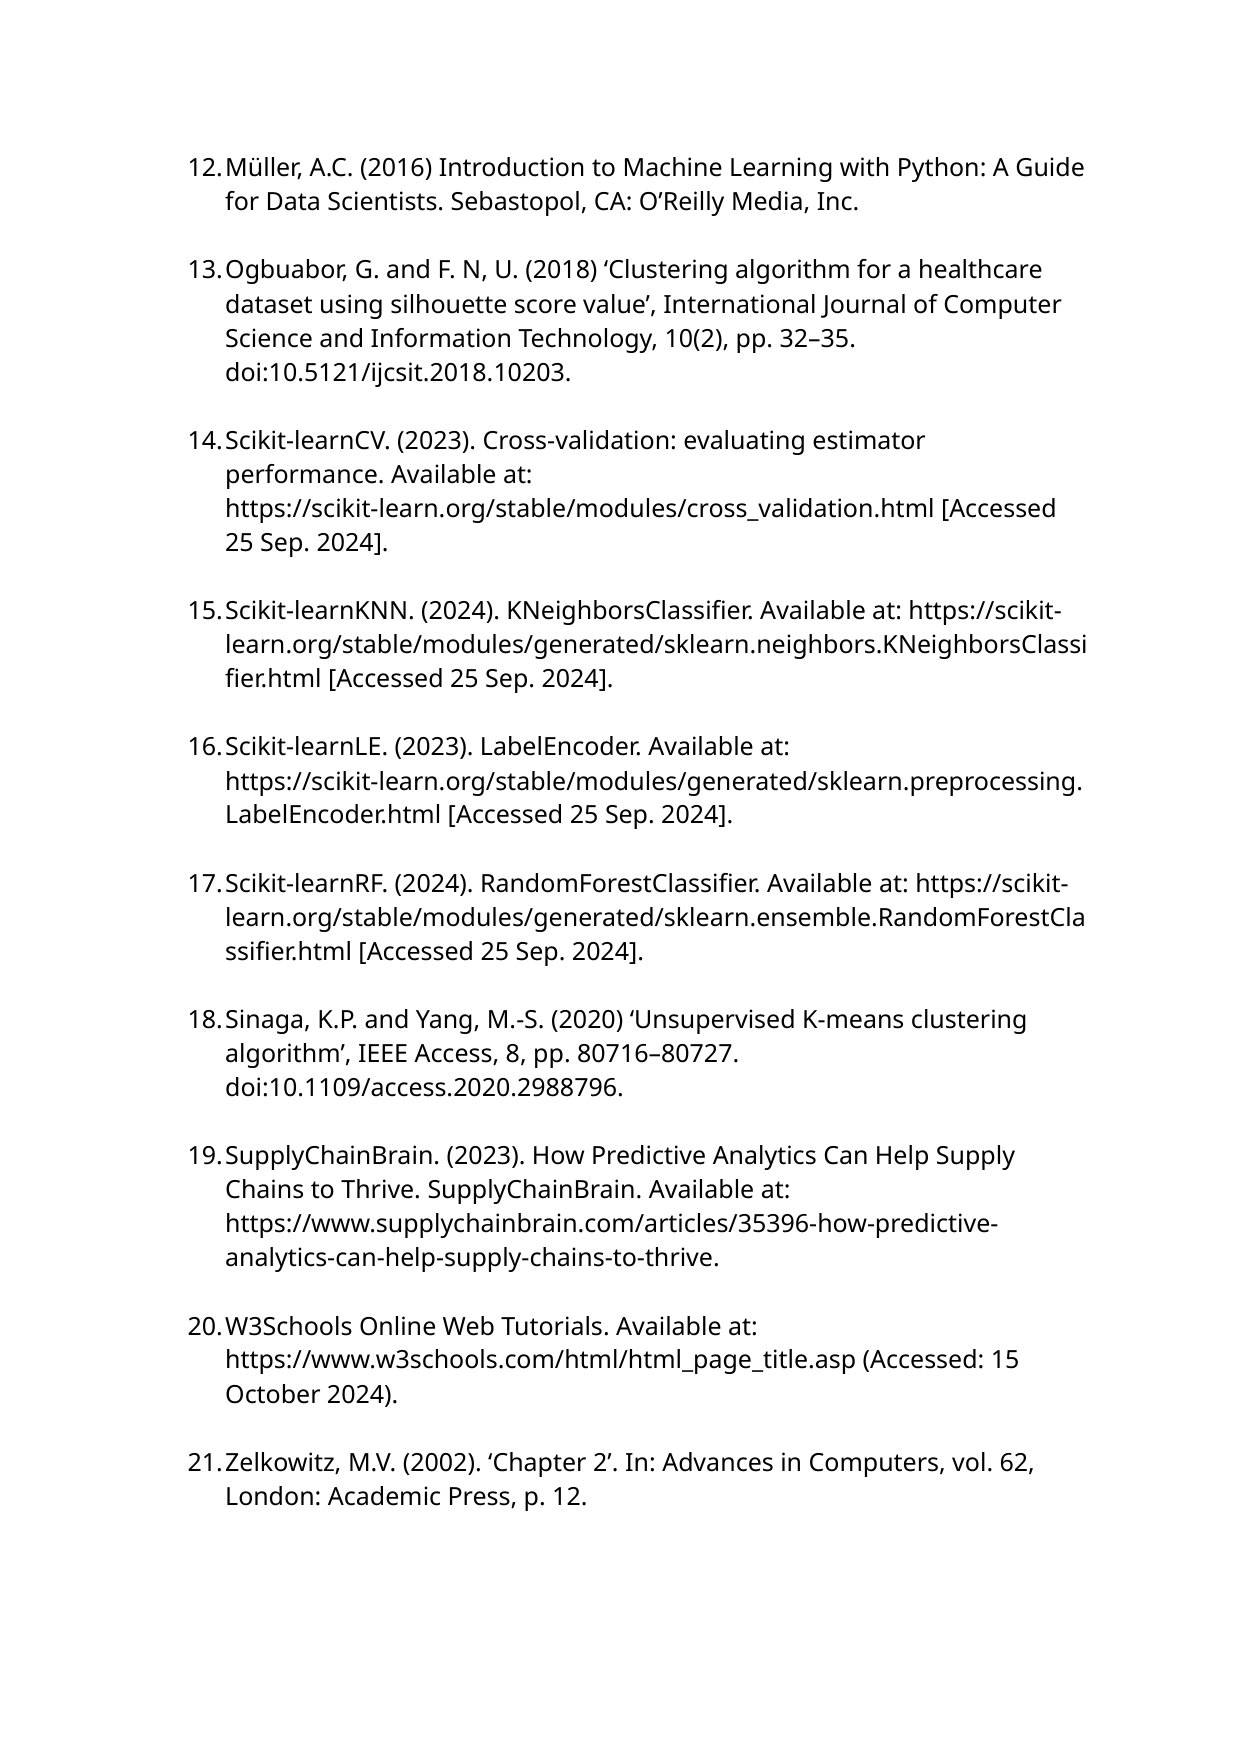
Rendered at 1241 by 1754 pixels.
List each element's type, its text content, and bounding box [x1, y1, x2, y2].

list Sinaga, K.P. and Yang, M.-S. (2020) ‘Unsupervised K-means clustering algorithm’, IEEE Access, 8, pp. 80716–80727. doi:10.1109/access.2020.2988796. [187, 1002, 1090, 1104]
list Zelkowitz, M.V. (2002). ‘Chapter 2’. In: Advances in Computers, vol. 62, London: Academic Press, p. 12. [187, 1444, 1090, 1512]
list W3Schools Online Web Tutorials. Available at: https://www.w3schools.com/html/html_page_title.asp (Accessed: 15 October 2024). [187, 1308, 1090, 1410]
list Scikit-learnKNN. (2024). KNeighborsClassifier. Available at: https://scikit-learn.org/stable/modules/generated/sklearn.neighbors.KNeighborsClassifier.html [Accessed 25 Sep. 2024]. [187, 593, 1090, 695]
list Müller, A.C. (2016) Introduction to Machine Learning with Python: A Guide for Data Scientists. Sebastopol, CA: O’Reilly Media, Inc. [187, 150, 1090, 218]
list Scikit-learnLE. (2023). LabelEncoder. Available at: https://scikit-learn.org/stable/modules/generated/sklearn.preprocessing.LabelEncoder.html [Accessed 25 Sep. 2024]. [187, 729, 1090, 831]
list Ogbuabor, G. and F. N, U. (2018) ‘Clustering algorithm for a healthcare dataset using silhouette score value’, International Journal of Computer Science and Information Technology, 10(2), pp. 32–35. doi:10.5121/ijcsit.2018.10203. [187, 252, 1090, 388]
list Scikit-learnRF. (2024). RandomForestClassifier. Available at: https://scikit-learn.org/stable/modules/generated/sklearn.ensemble.RandomForestClassifier.html [Accessed 25 Sep. 2024]. [187, 865, 1090, 967]
list Scikit-learnCV. (2023). Cross-validation: evaluating estimator performance. Available at: https://scikit-learn.org/stable/modules/cross_validation.html [Accessed 25 Sep. 2024]. [187, 422, 1090, 559]
list SupplyChainBrain. (2023). How Predictive Analytics Can Help Supply Chains to Thrive. SupplyChainBrain. Available at: https://www.supplychainbrain.com/articles/35396-how-predictive-analytics-can-help-supply-chains-to-thrive. [187, 1138, 1090, 1274]
